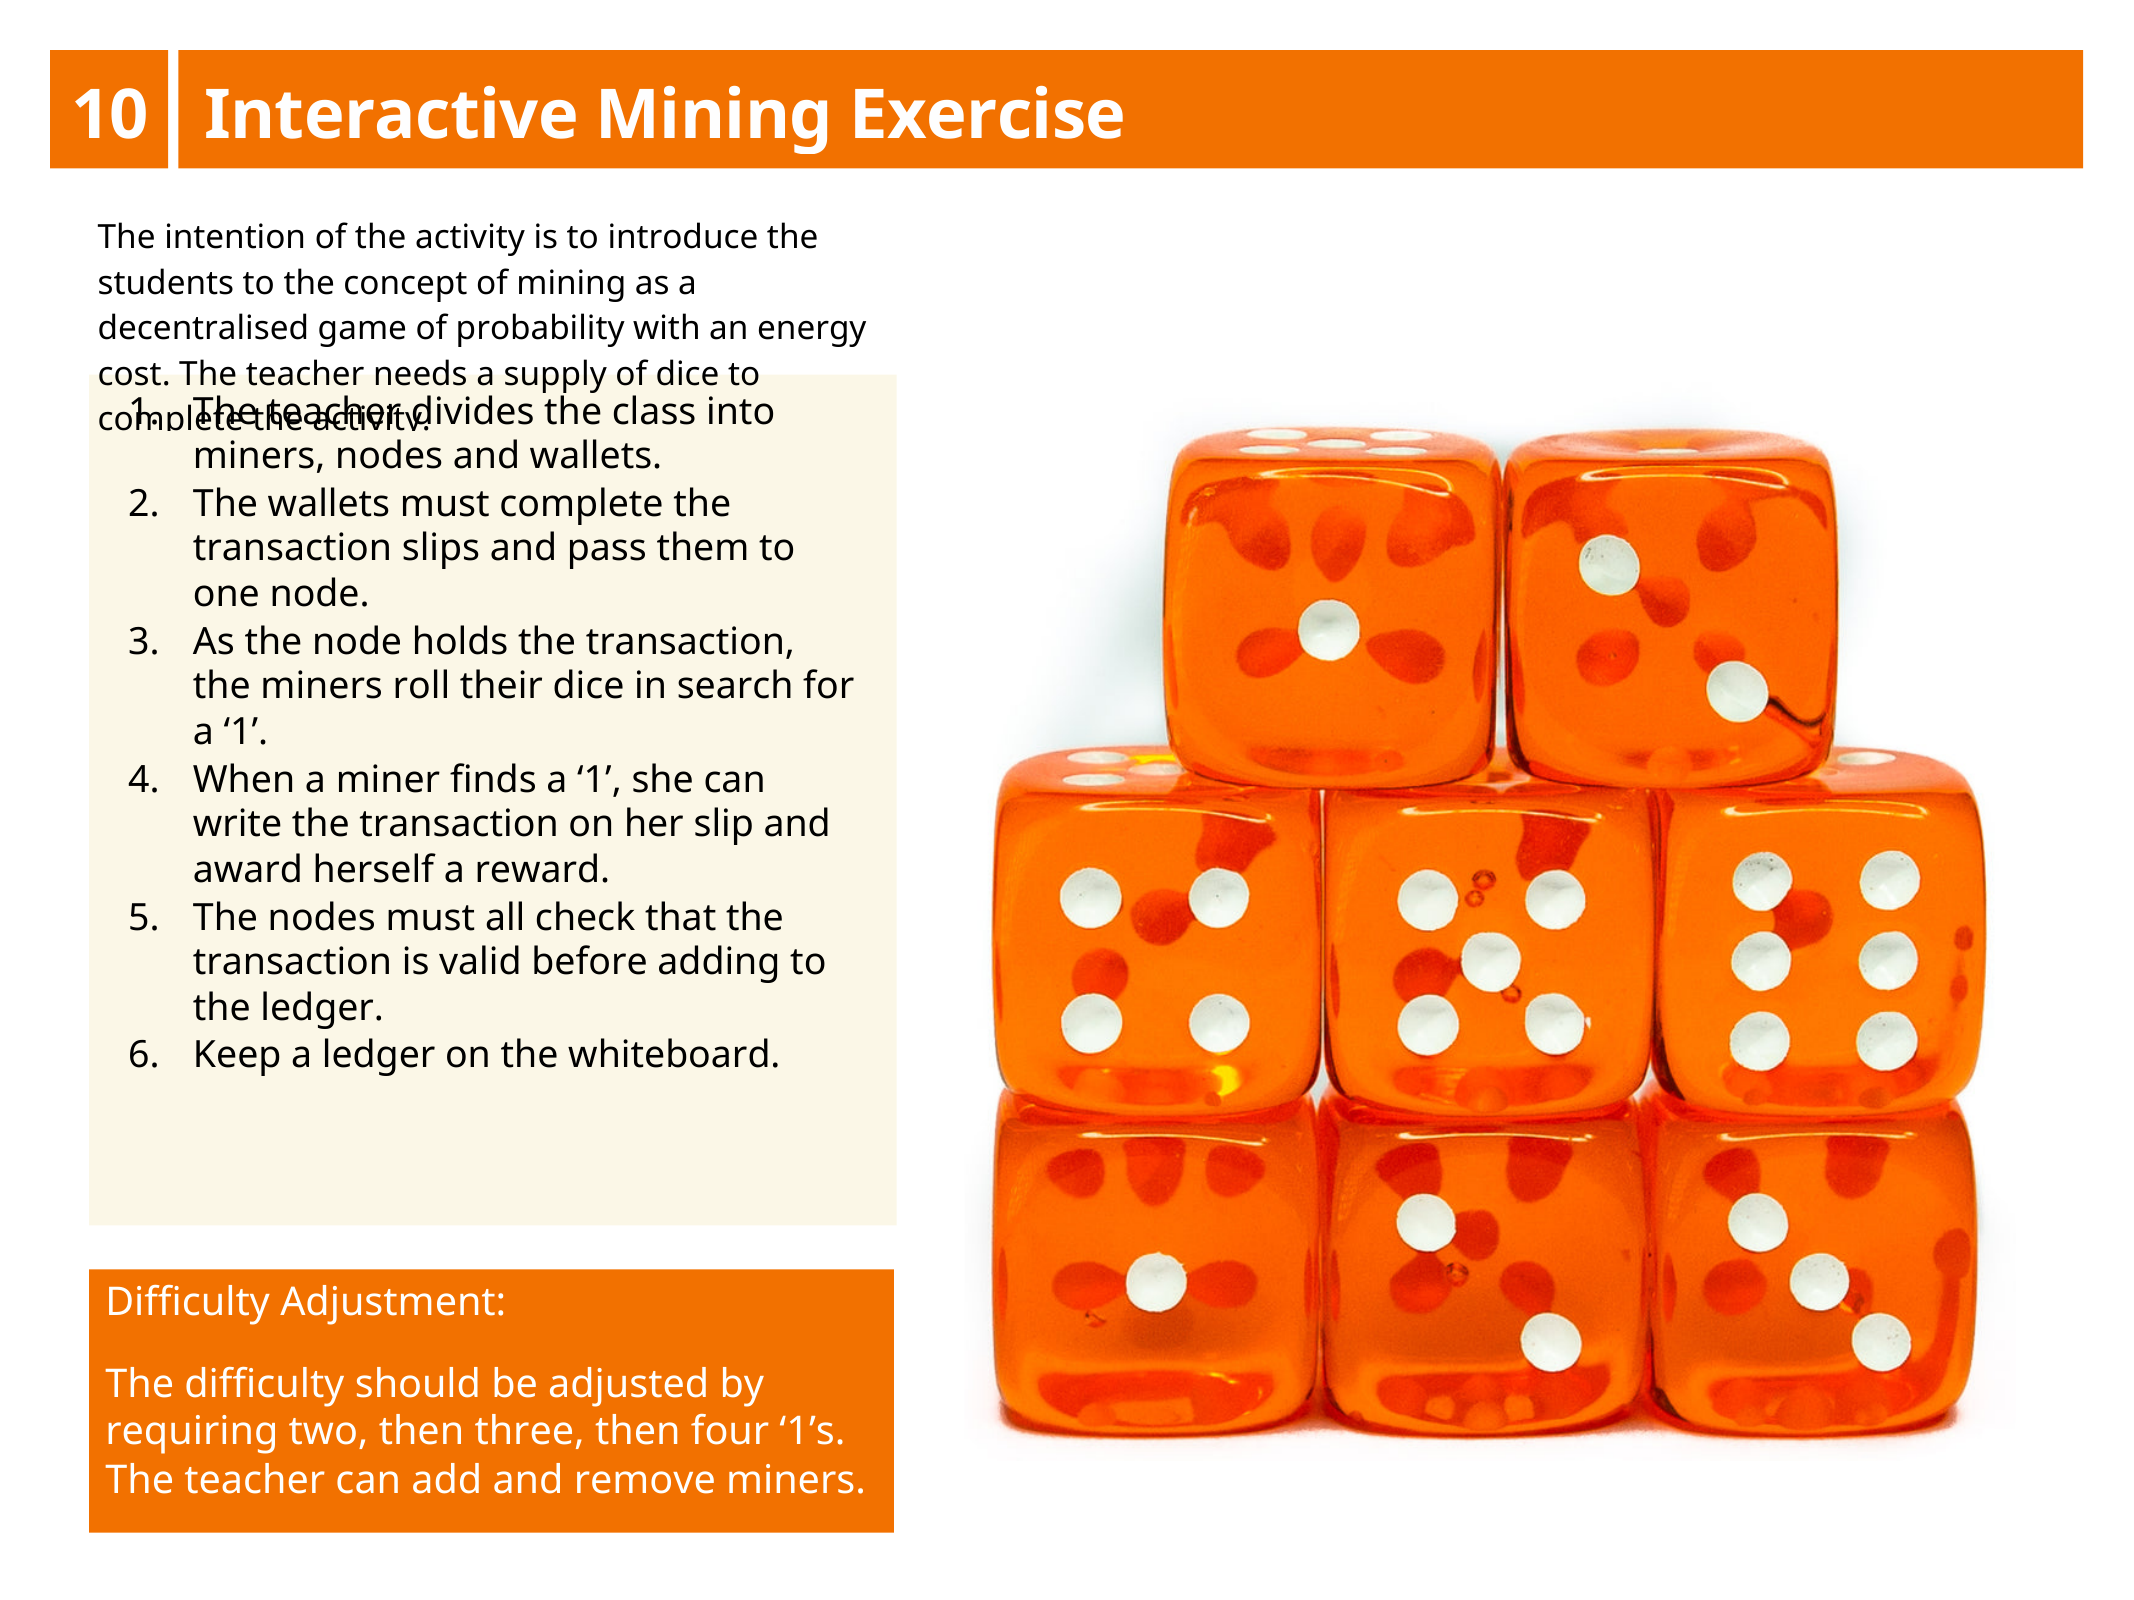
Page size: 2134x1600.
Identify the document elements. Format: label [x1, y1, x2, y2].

picture [964, 380, 2016, 1461]
